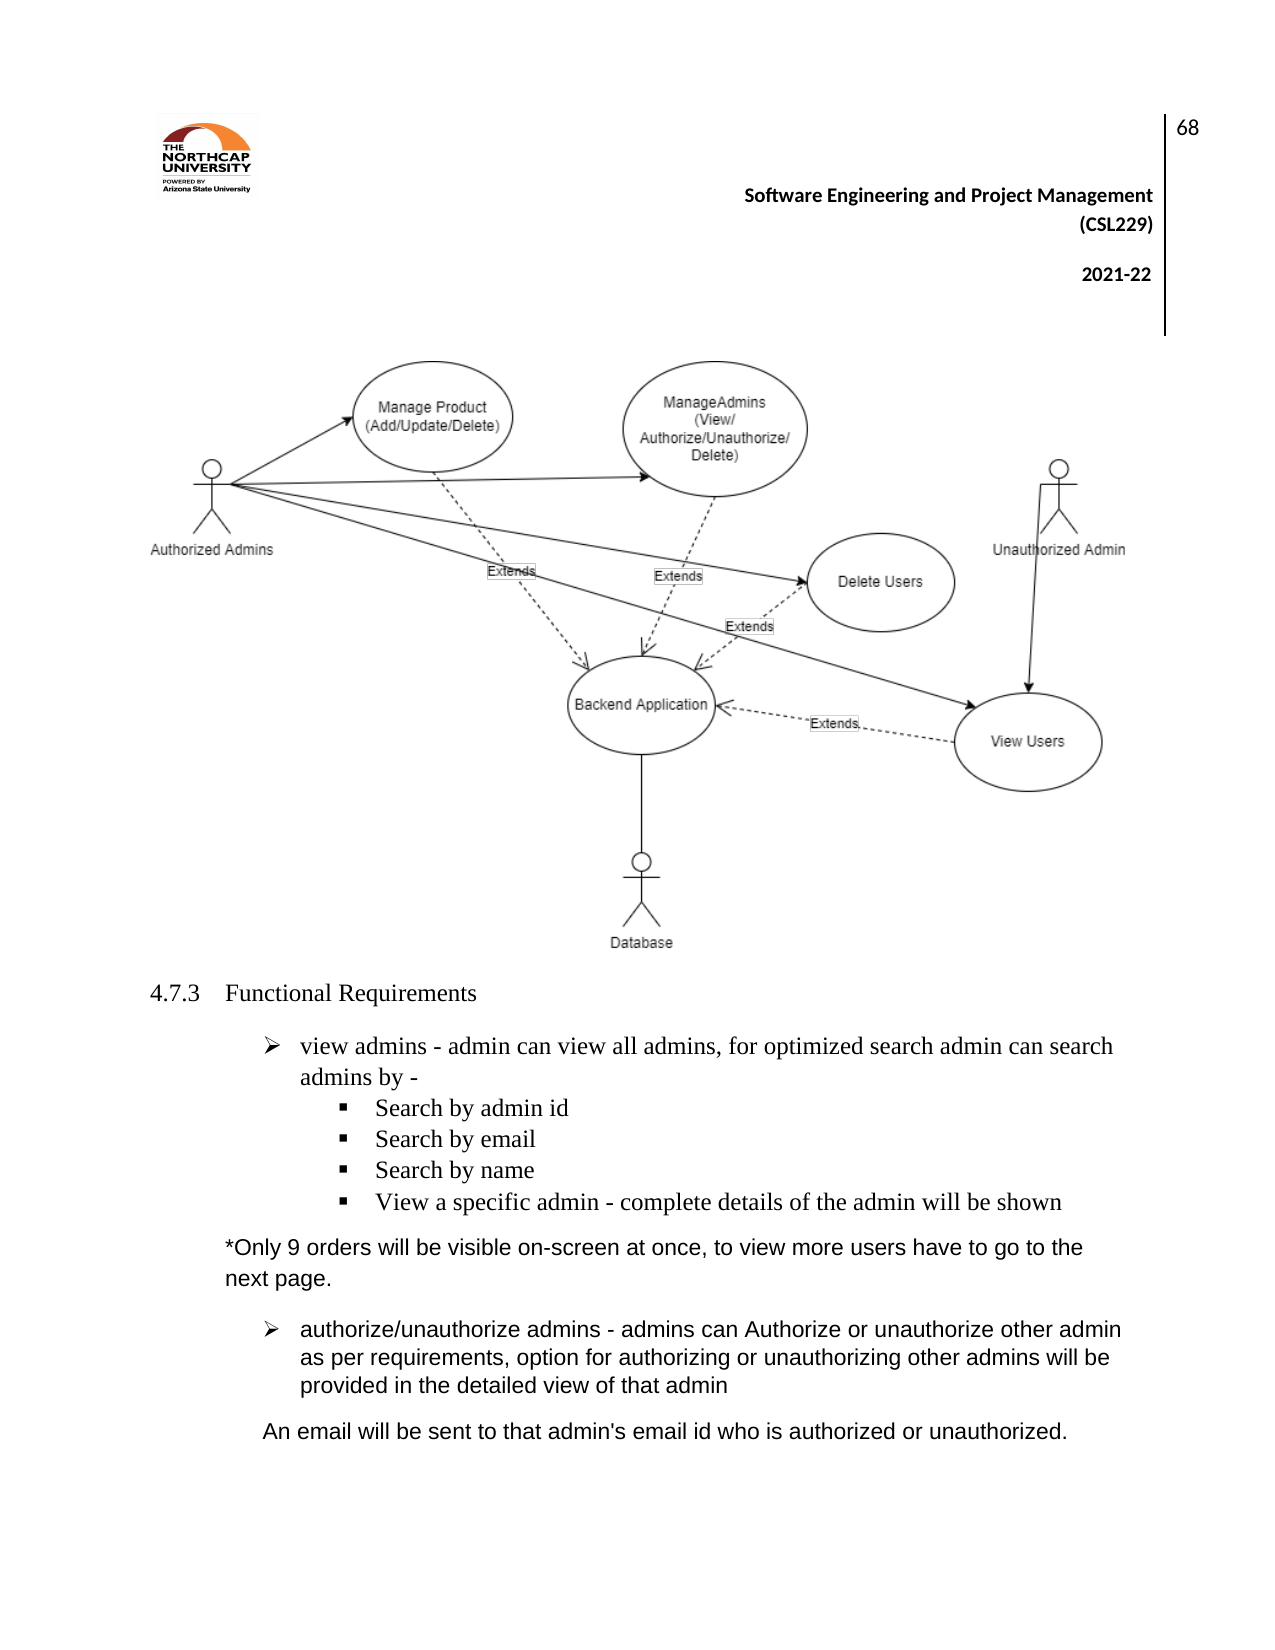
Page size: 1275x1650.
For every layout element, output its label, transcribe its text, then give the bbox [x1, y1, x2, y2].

list Search by name [337, 1156, 1125, 1184]
picture [155, 113, 260, 202]
list view admins - admin can view all admins, for optimized search admin can search admins by - [262, 1031, 1125, 1091]
list Search by email [337, 1124, 1125, 1153]
text *Only 9 orders will be visible on-screen at once, to view more users have to go to the next page. [225, 1234, 1125, 1291]
picture [150, 361, 1125, 953]
list View a specific admin - complete details of the admin will be shown [337, 1187, 1125, 1215]
list Search by admin id [337, 1093, 1125, 1122]
text 4.7.3 Functional Requirements [150, 978, 1125, 1006]
list authorize/unauthorize admins - admins can Authorize or unauthorize other admin as per requirements, option for authorizing or unauthorizing other admins will be provided in the detailed view of that admin [262, 1316, 1125, 1399]
text An email will be sent to that admin's email id who is authorized or unauthorized. [262, 1418, 1125, 1444]
